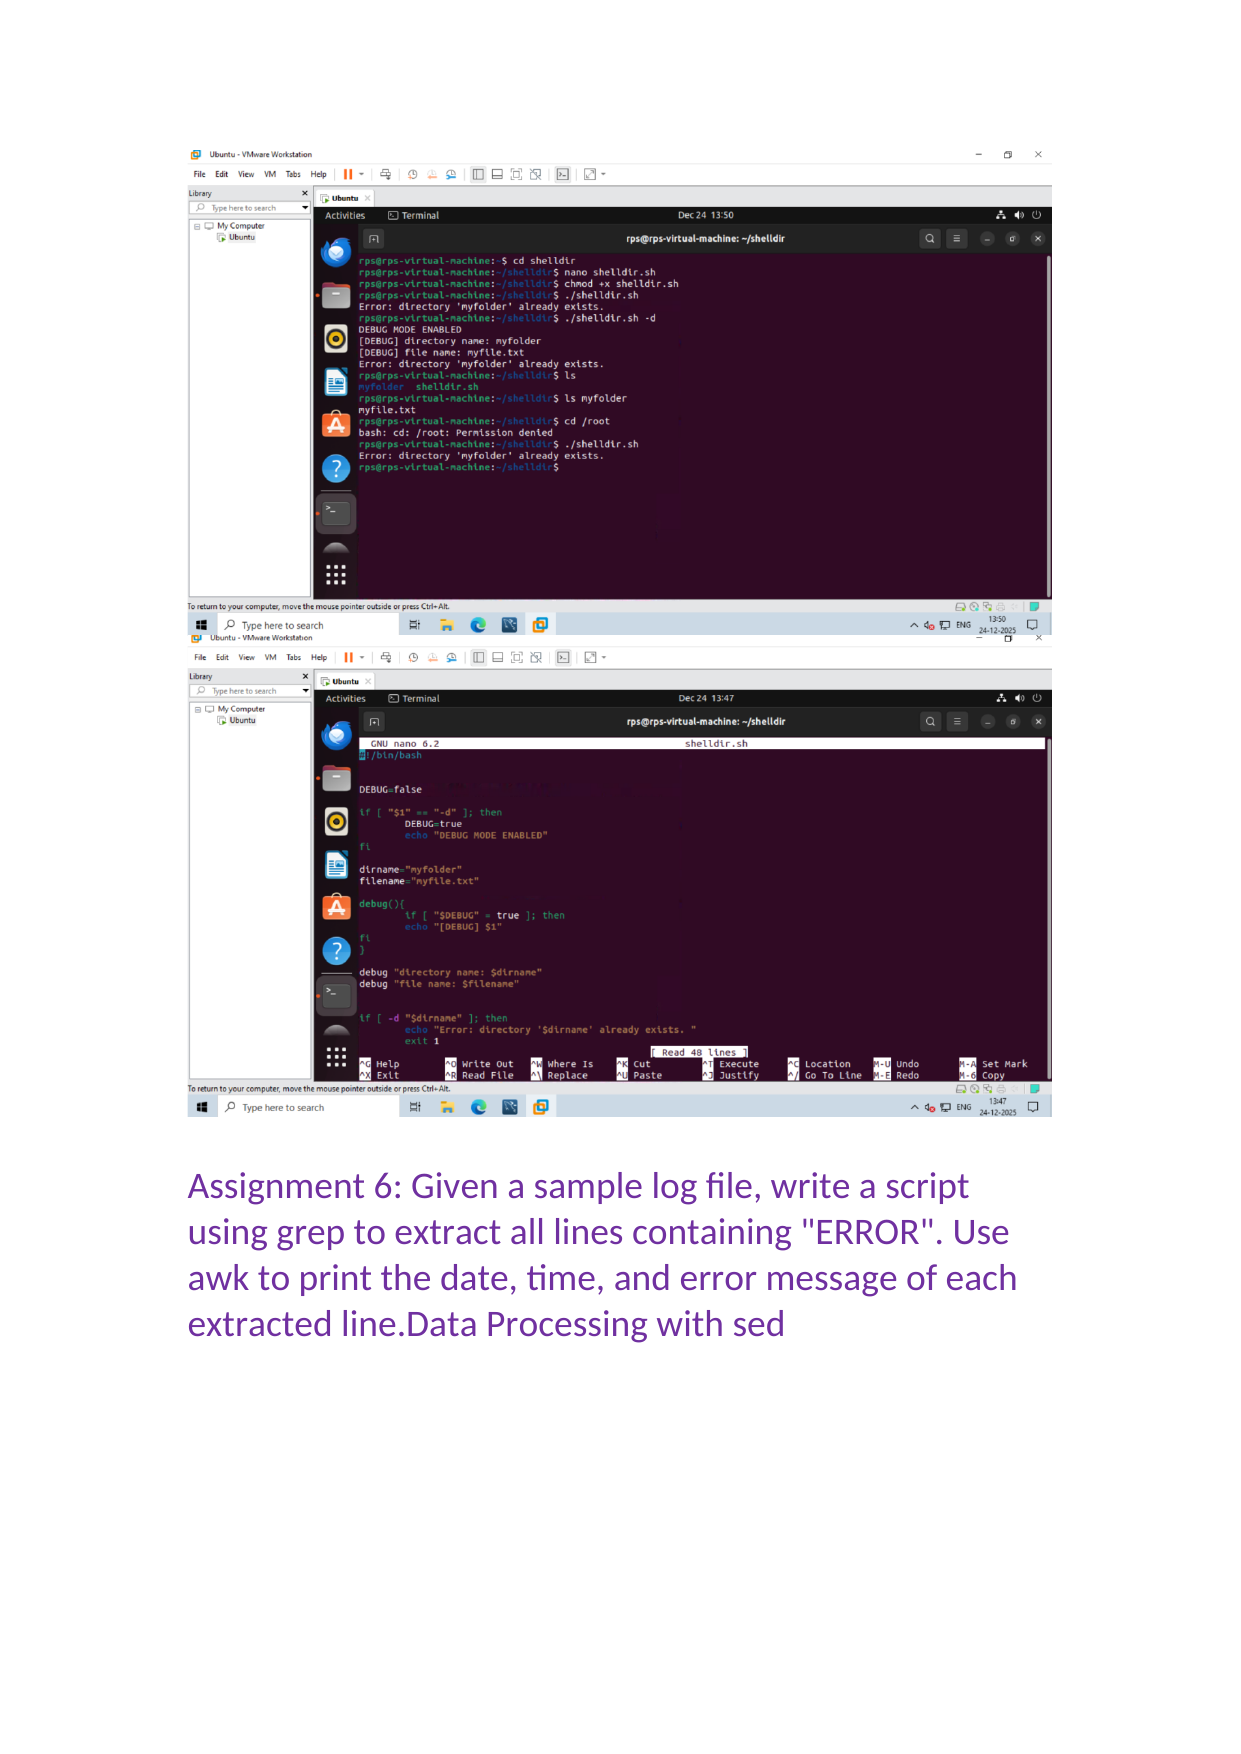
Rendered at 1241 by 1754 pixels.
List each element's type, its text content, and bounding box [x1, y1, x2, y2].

picture [187, 150, 1052, 1117]
text Assignment 6: Given a sample log file, write a script using grep to extract all lines containing "ERROR". Use awk to print the date, time, and error message of each extracted line.Data Processing with sed [187, 1162, 1053, 1346]
